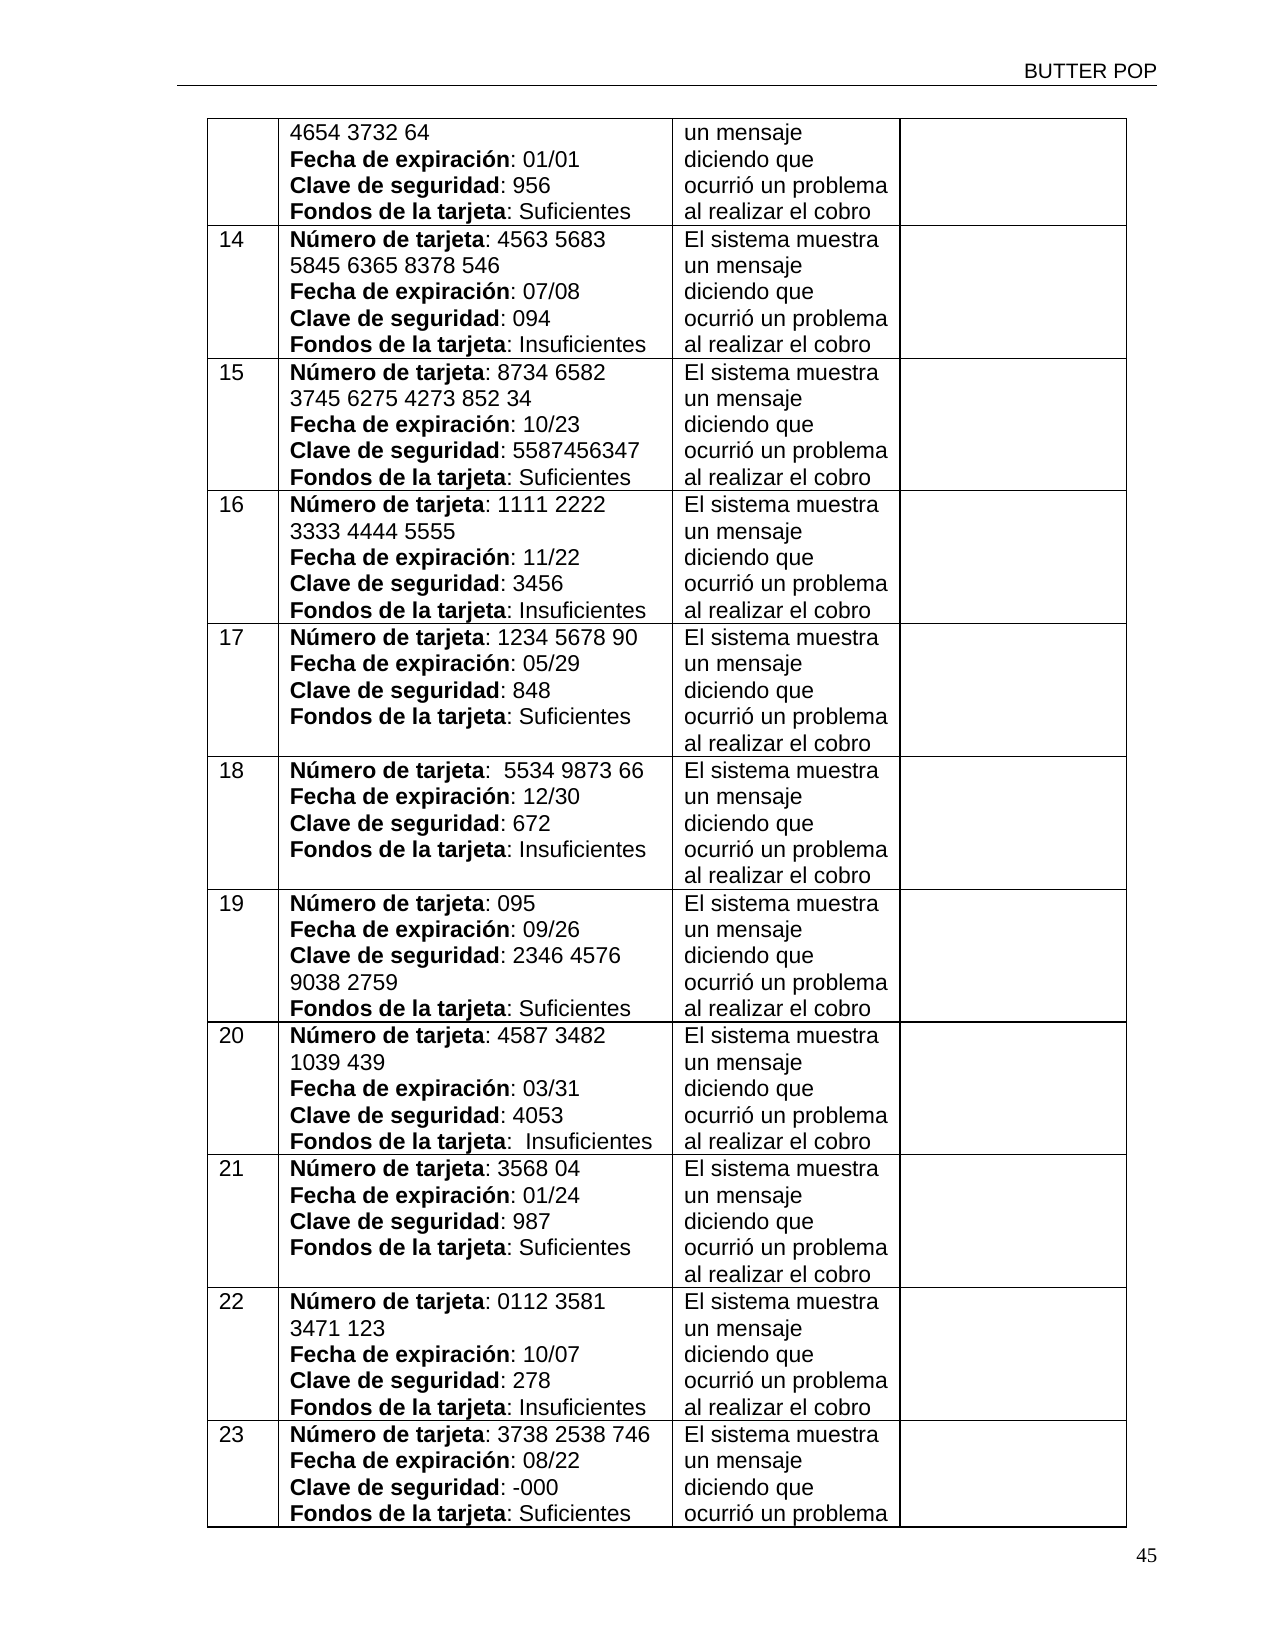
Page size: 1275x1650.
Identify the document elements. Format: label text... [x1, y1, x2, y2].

table_cell Número de tarjeta: 3568 04 Fecha de expiración: 01/24 Clave de seguridad: 987 Fondos de la tarjeta: Suficientes [279, 1155, 672, 1287]
table_cell Número de tarjeta: 095 Fecha de expiración: 09/26 Clave de seguridad: 2346 4576 9038 2759 Fondos de la tarjeta: Suficientes [279, 890, 672, 1021]
table_cell 17 [208, 624, 278, 756]
table_cell 23 [208, 1421, 278, 1526]
table_cell El sistema muestra un mensaje diciendo que ocurrió un problema al realizar el cobro [673, 491, 899, 623]
table_cell El sistema muestra un mensaje diciendo que ocurrió un problema al realizar el cobro [673, 1288, 899, 1420]
table_cell [901, 1155, 1126, 1287]
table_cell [673, 119, 899, 224]
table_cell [673, 1421, 899, 1526]
table_cell Número de tarjeta: 4563 5683 5845 6365 8378 546 Fecha de expiración: 07/08 Clave de seguridad: 094 Fondos de la tarjeta: Insuficientes [279, 226, 672, 357]
table_cell 21 [208, 1155, 278, 1287]
table_cell 13 [208, 119, 278, 224]
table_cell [279, 1421, 672, 1526]
table_cell 18 [208, 757, 278, 889]
table_cell [901, 1421, 1126, 1526]
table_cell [279, 119, 672, 224]
table_cell Número de tarjeta: 8734 6582 3745 6275 4273 852 34 Fecha de expiración: 10/23 Clave de seguridad: 5587456347 Fondos de la tarjeta: Suficientes [279, 359, 672, 490]
table_cell 14 [208, 226, 278, 357]
table_cell El sistema muestra un mensaje diciendo que ocurrió un problema al realizar el cobro [673, 624, 899, 756]
table_cell El sistema muestra un mensaje diciendo que ocurrió un problema al realizar el cobro [673, 359, 899, 490]
table_cell El sistema muestra un mensaje diciendo que ocurrió un problema al realizar el cobro [673, 890, 899, 1021]
table_cell 20 [208, 1023, 278, 1154]
table_cell [901, 226, 1126, 357]
table_cell [901, 1288, 1126, 1420]
table_cell Número de tarjeta: 0112 3581 3471 123 Fecha de expiración: 10/07 Clave de seguridad: 278 Fondos de la tarjeta: Insuficientes [279, 1288, 672, 1420]
table_cell [901, 624, 1126, 756]
table_cell Número de tarjeta: 1111 2222 3333 4444 5555 Fecha de expiración: 11/22 Clave de seguridad: 3456 Fondos de la tarjeta: Insuficientes [279, 491, 672, 623]
table_cell [901, 1023, 1126, 1154]
table_cell Número de tarjeta: 5534 9873 66 Fecha de expiración: 12/30 Clave de seguridad: 672 Fondos de la tarjeta: Insuficientes [279, 757, 672, 889]
table_cell [901, 757, 1126, 889]
table_cell Número de tarjeta: 1234 5678 90 Fecha de expiración: 05/29 Clave de seguridad: 848 Fondos de la tarjeta: Suficientes [279, 624, 672, 756]
table_cell El sistema muestra un mensaje diciendo que ocurrió un problema al realizar el cobro [673, 226, 899, 357]
table_cell 16 [208, 491, 278, 623]
table_cell Número de tarjeta: 4587 3482 1039 439 Fecha de expiración: 03/31 Clave de seguridad: 4053 Fondos de la tarjeta: Insuficientes [279, 1023, 672, 1154]
table_cell El sistema muestra un mensaje diciendo que ocurrió un problema al realizar el cobro [673, 1155, 899, 1287]
table_cell El sistema muestra un mensaje diciendo que ocurrió un problema al realizar el cobro [673, 1023, 899, 1154]
table_cell [901, 359, 1126, 490]
table_cell [901, 890, 1126, 1021]
table_cell 19 [208, 890, 278, 1021]
table_cell [901, 491, 1126, 623]
table_cell 22 [208, 1288, 278, 1420]
table_cell El sistema muestra un mensaje diciendo que ocurrió un problema al realizar el cobro [673, 757, 899, 889]
table_cell [901, 119, 1126, 224]
table_cell 15 [208, 359, 278, 490]
